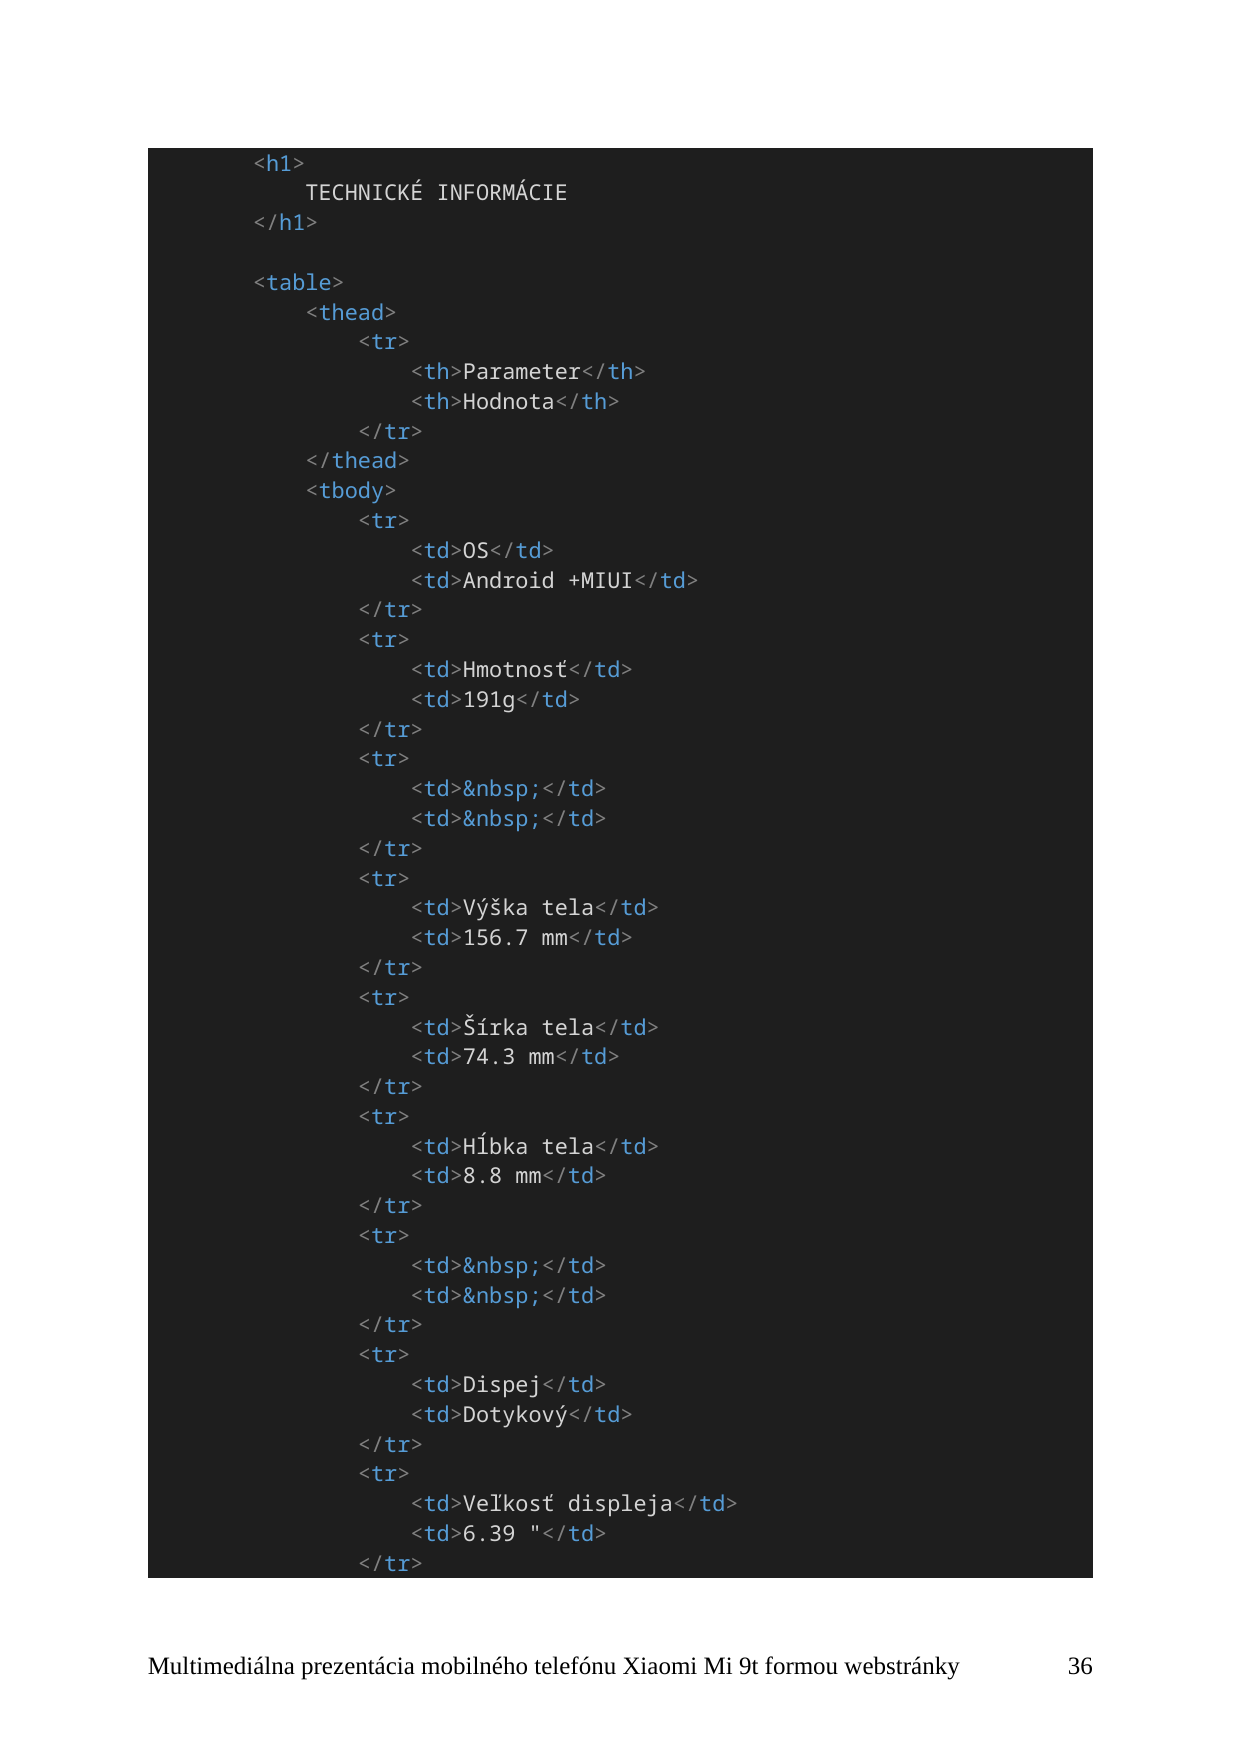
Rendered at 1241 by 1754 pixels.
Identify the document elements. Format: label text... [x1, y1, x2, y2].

text <tr> [148, 326, 1093, 356]
text <td>Výška tela</td> [148, 892, 1093, 922]
text <td>6.39 "</td> [148, 1518, 1093, 1548]
text <tr> [148, 624, 1093, 654]
text </tr> [148, 952, 1093, 982]
text <tbody> [148, 475, 1093, 505]
text <tr> [148, 1458, 1093, 1488]
text </tr> [148, 416, 1093, 446]
text </tr> [148, 594, 1093, 624]
text <td>Dotykový</td> [148, 1399, 1093, 1429]
text <tr> [148, 863, 1093, 892]
text <tr> [148, 505, 1093, 535]
text </tr> [148, 1309, 1093, 1339]
text <td>Hmotnosť</td> [148, 654, 1093, 684]
text <tr> [148, 1339, 1093, 1369]
text <table> [148, 267, 1093, 297]
text <thead> [148, 297, 1093, 326]
text <td>&nbsp;</td> [148, 1250, 1093, 1280]
text </tr> [148, 833, 1093, 863]
text TECHNICKÉ INFORMÁCIE [148, 177, 1093, 207]
text <td>74.3 mm</td> [148, 1041, 1093, 1071]
text <td>191g</td> [148, 684, 1093, 714]
text </h1> [148, 207, 1093, 237]
text <td>Veľkosť displeja</td> [148, 1488, 1093, 1518]
text <td>8.8 mm</td> [148, 1161, 1093, 1190]
text </tr> [148, 1429, 1093, 1458]
text <td>Šírka tela</td> [148, 1012, 1093, 1041]
text </tr> [148, 1190, 1093, 1220]
text </tr> [148, 1071, 1093, 1101]
text <td>Dispej</td> [148, 1369, 1093, 1399]
text <td>&nbsp;</td> [148, 1280, 1093, 1309]
text <tr> [148, 982, 1093, 1012]
text <tr> [148, 743, 1093, 773]
text <td>156.7 mm</td> [148, 922, 1093, 952]
text <td>Hĺbka tela</td> [148, 1131, 1093, 1161]
text </tr> [148, 1548, 1093, 1578]
text <td>&nbsp;</td> [148, 773, 1093, 803]
text </tr> [148, 714, 1093, 743]
text <td>Android +MIUI</td> [148, 565, 1093, 594]
text <h1> [148, 148, 1093, 177]
text <td>&nbsp;</td> [148, 803, 1093, 833]
text </thead> [148, 446, 1093, 475]
text <th>Parameter</th> [148, 356, 1093, 386]
text <tr> [148, 1101, 1093, 1131]
text <tr> [148, 1220, 1093, 1250]
text <td>OS</td> [148, 535, 1093, 565]
text <th>Hodnota</th> [148, 386, 1093, 416]
